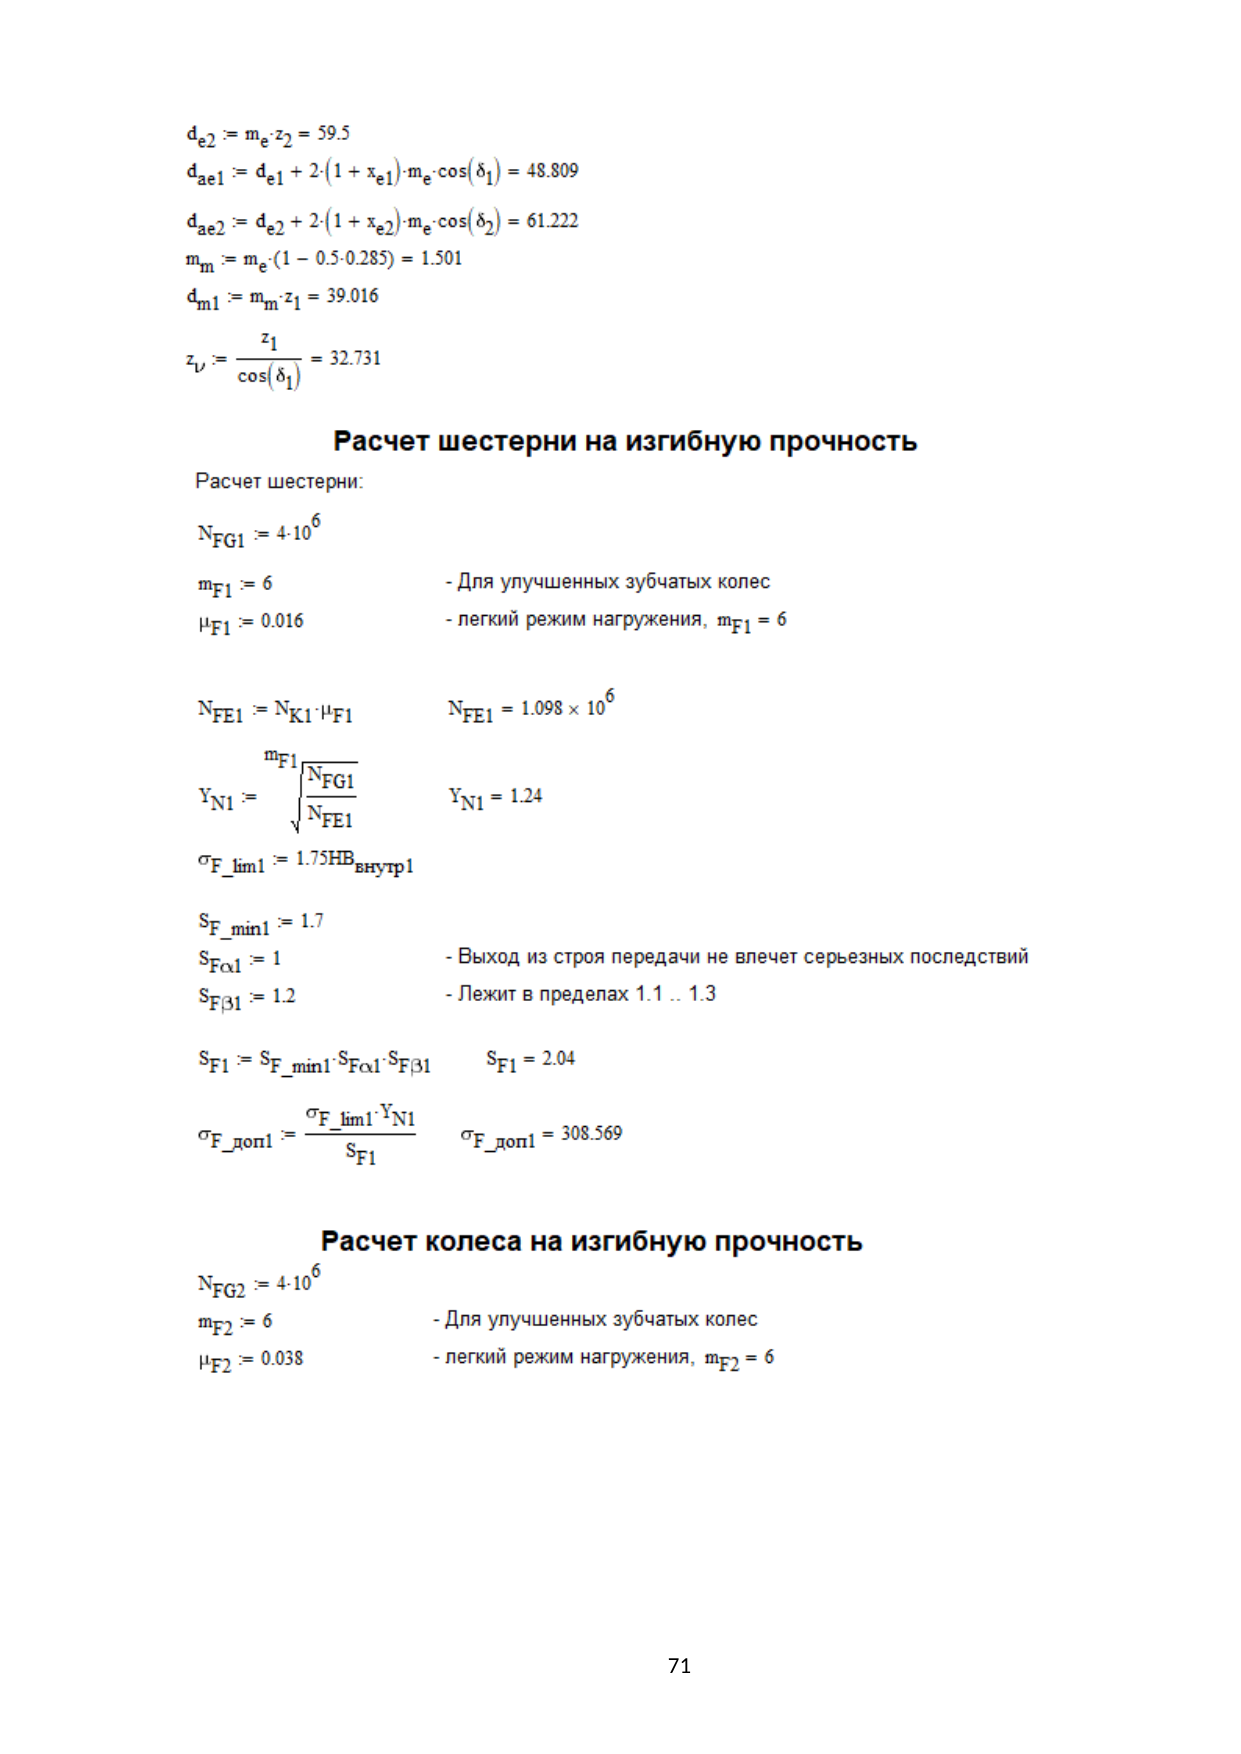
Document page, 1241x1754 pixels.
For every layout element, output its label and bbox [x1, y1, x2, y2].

picture [177, 118, 1051, 1387]
